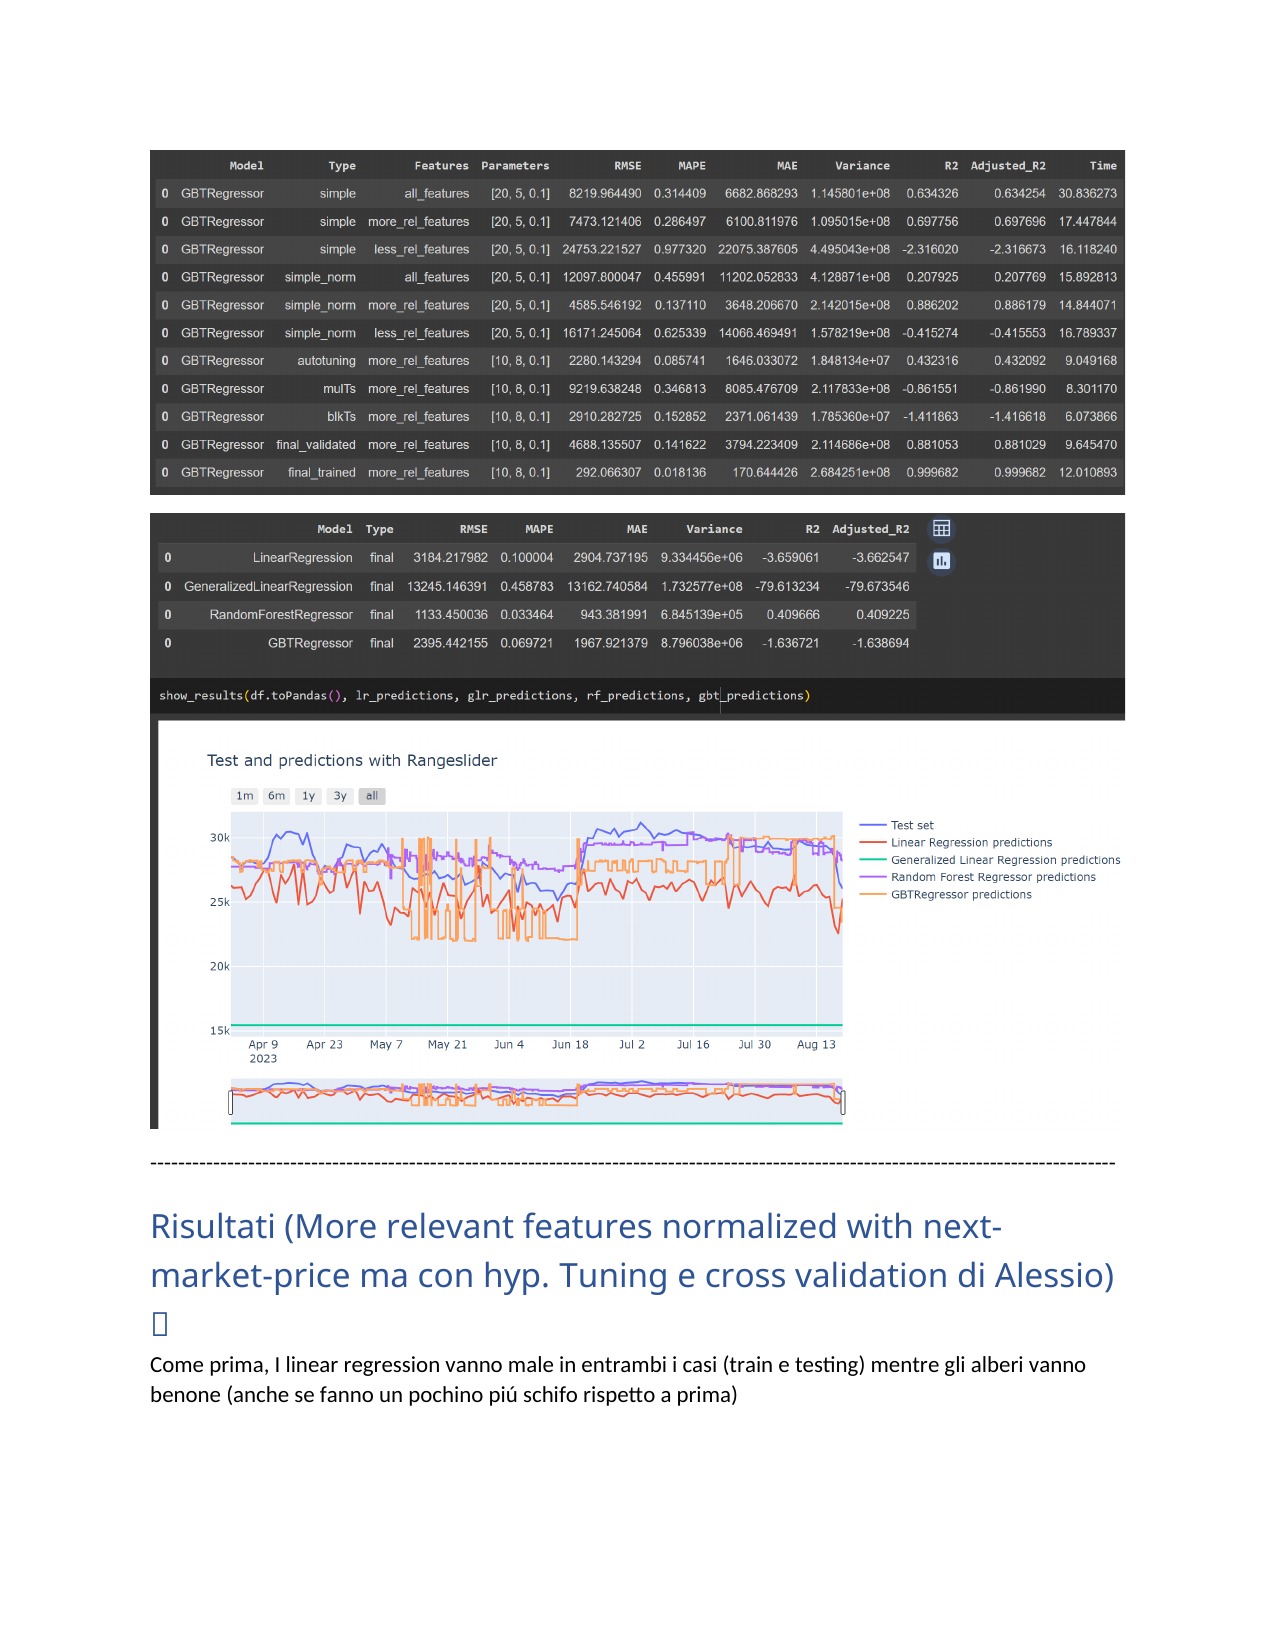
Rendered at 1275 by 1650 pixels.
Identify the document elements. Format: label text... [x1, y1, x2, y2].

picture [150, 150, 1125, 495]
picture [150, 513, 1125, 1129]
subtitle Risultati (More relevant features normalized with next-market-price ma con hyp. Tuning e cross validation di Alessio) ❌ [150, 1203, 1125, 1346]
text ------------------------------------------------------------------------------------------------------------------------------------------ [150, 1148, 1125, 1176]
text Come prima, I linear regression vanno male in entrambi i casi (train e testing) mentre gli alberi vanno benone (anche se fanno un pochino piú schifo rispetto a prima) [150, 1350, 1125, 1408]
